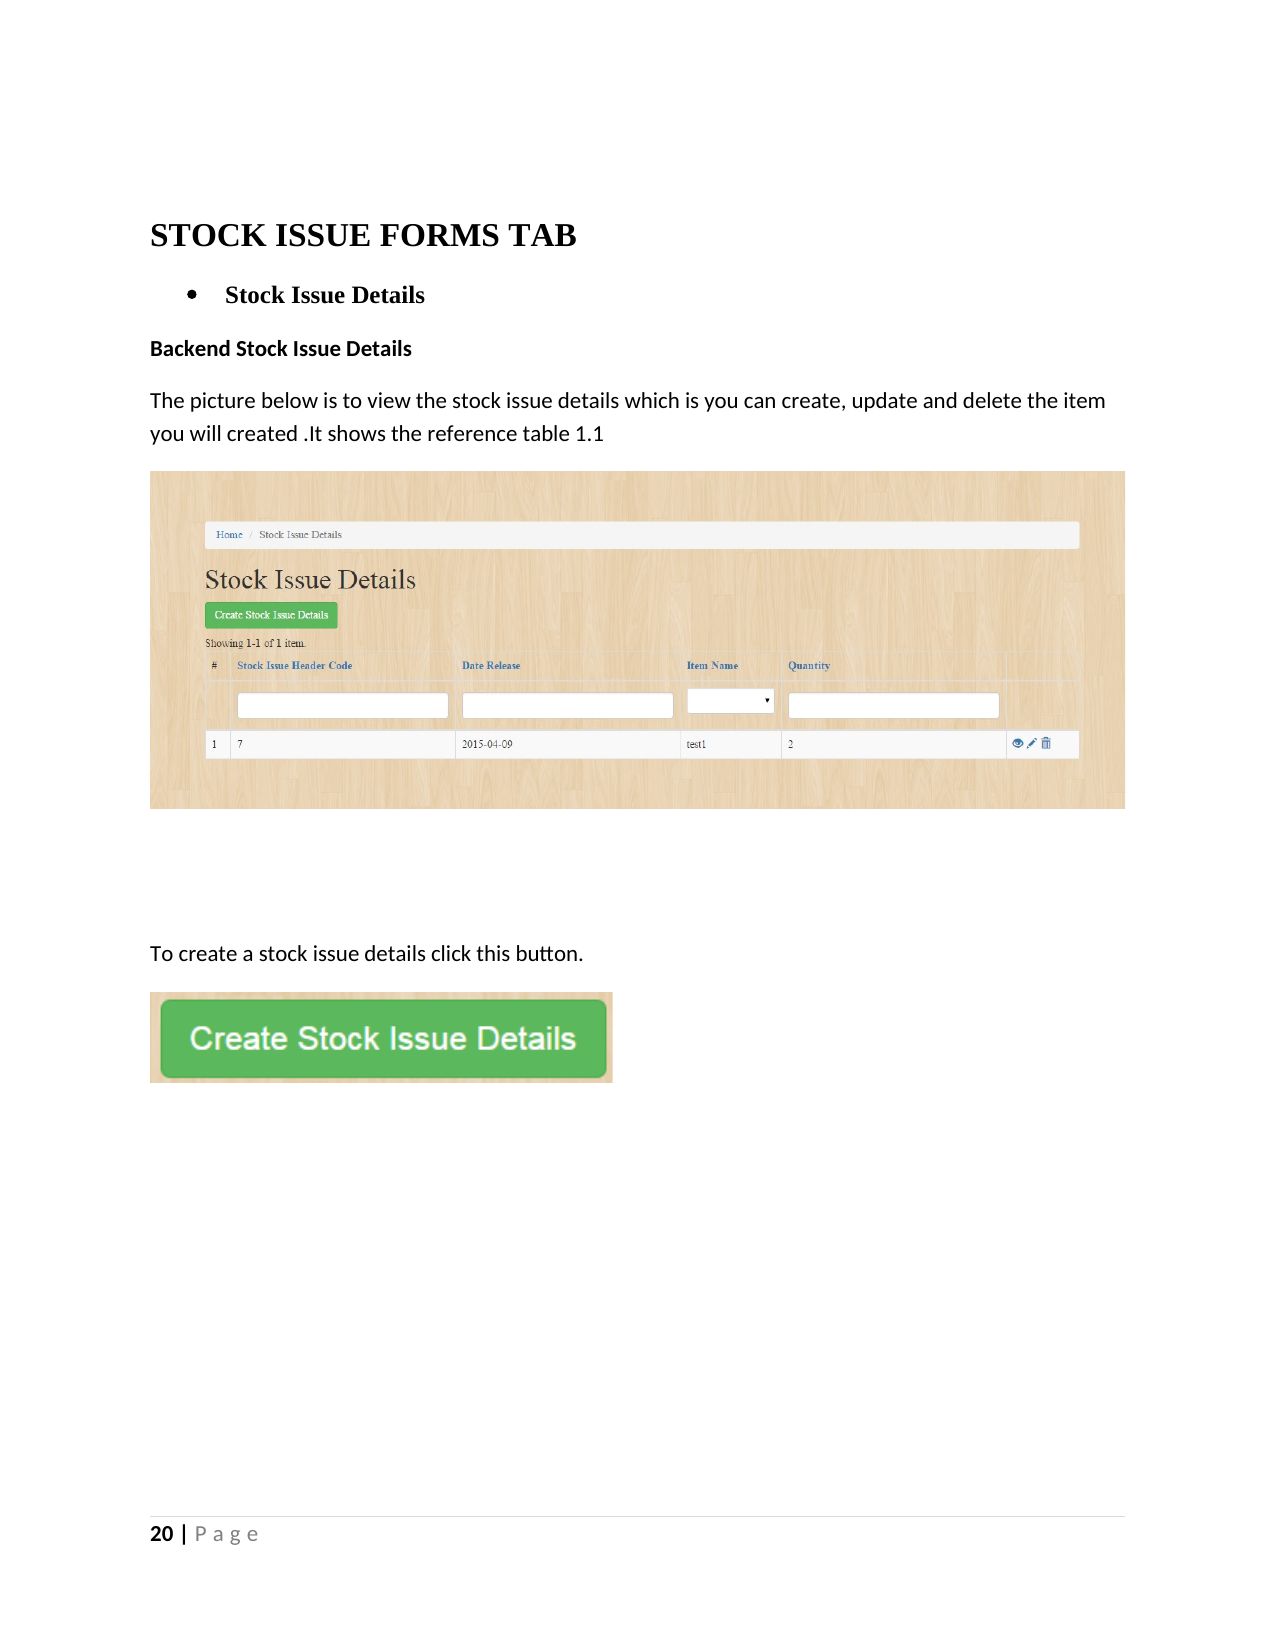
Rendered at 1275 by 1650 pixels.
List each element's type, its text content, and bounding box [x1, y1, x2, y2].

text To create a stock issue details click this button. [150, 939, 1125, 967]
list Stock Issue Details [187, 280, 1125, 308]
picture [150, 471, 1125, 809]
picture [150, 992, 613, 1083]
text STOCK ISSUE FORMS TAB [150, 215, 1125, 253]
text The picture below is to view the stock issue details which is you can create, update and delete the item you will created .It shows the reference table 1.1 [150, 387, 1125, 447]
text Backend Stock Issue Details [150, 334, 1125, 362]
